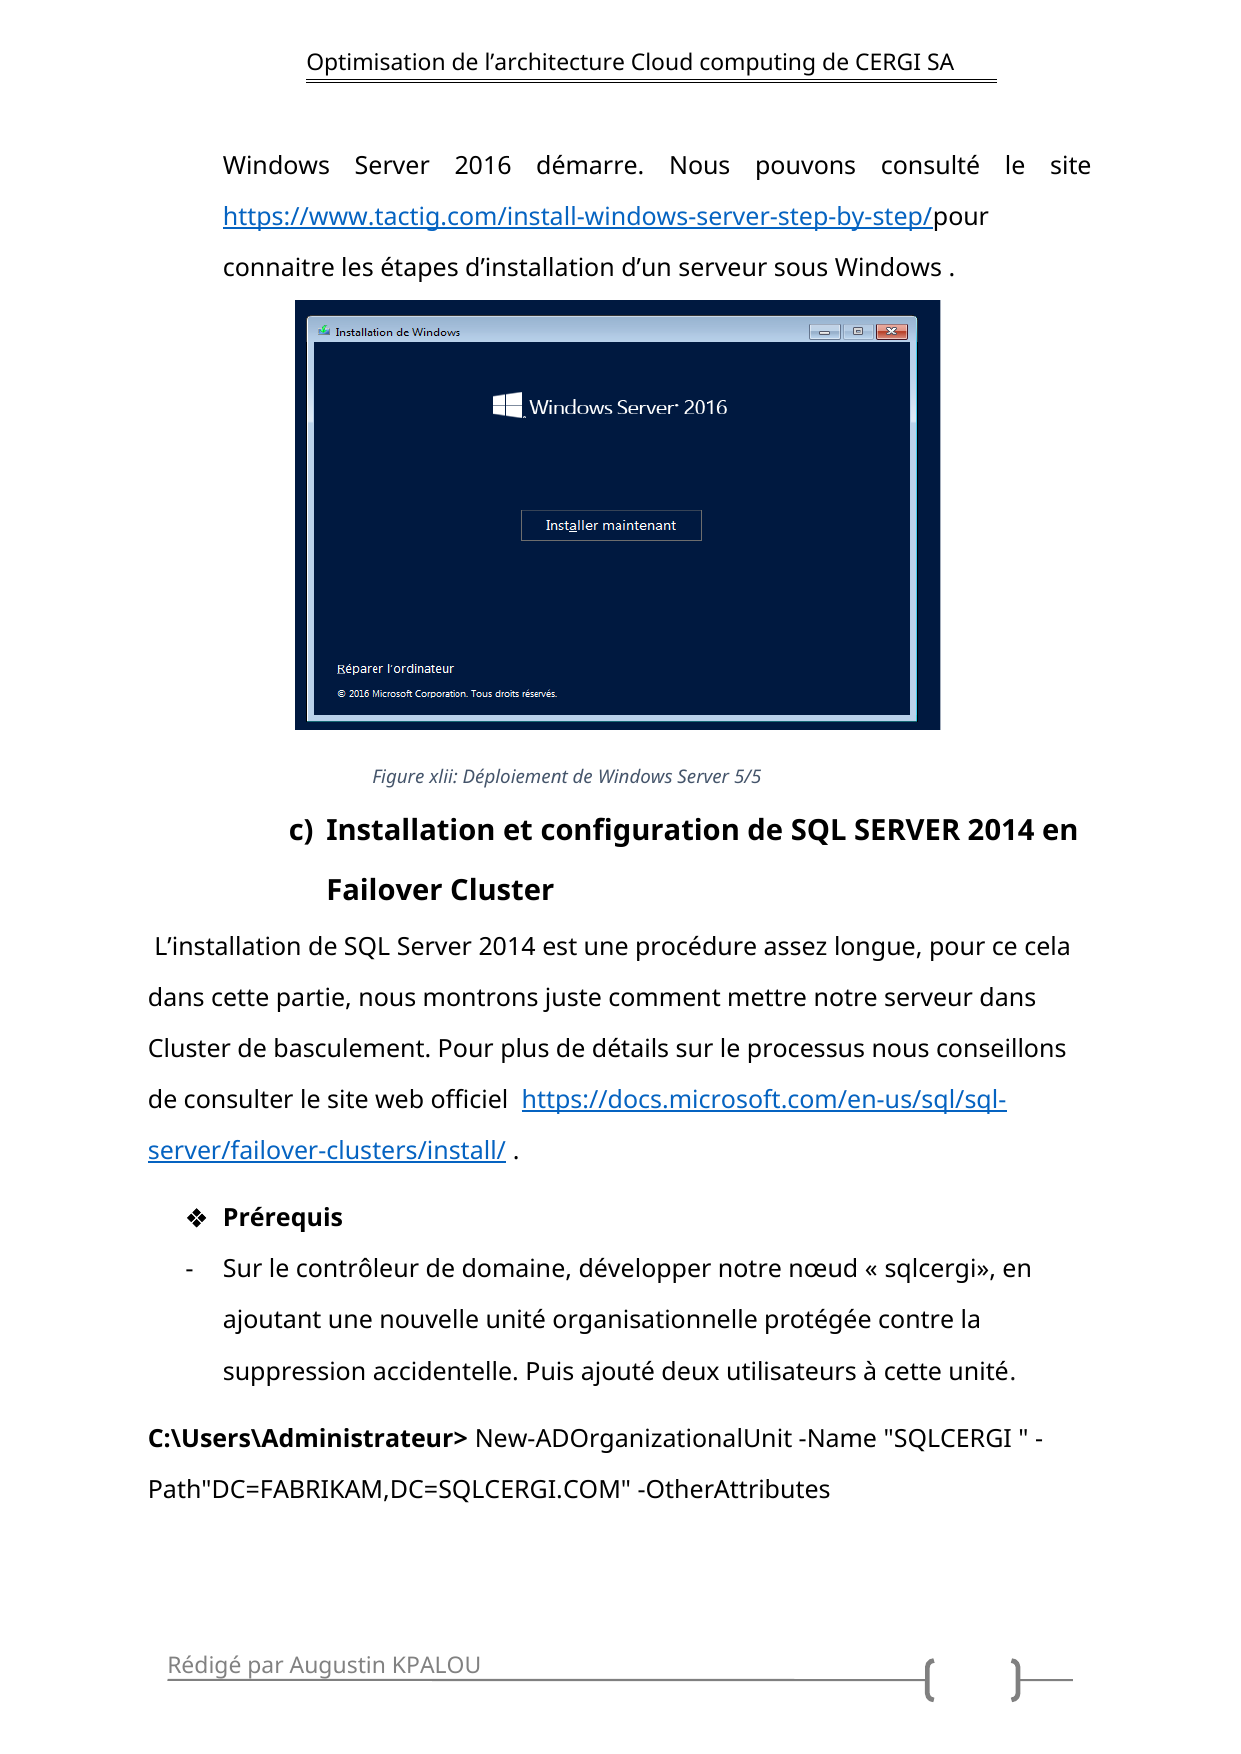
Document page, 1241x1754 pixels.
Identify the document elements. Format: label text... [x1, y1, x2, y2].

text L’installation de SQL Server 2014 est une procédure assez longue, pour ce cela dans cette partie, nous montrons juste comment mettre notre serveur dans Cluster de basculement. Pour plus de détails sur le processus nous conseillons de consulter le site web officiel https://docs.microsoft.com/en-us/sql/sql-server/failover-clusters/install/ . [148, 928, 1093, 1166]
list Prérequis [185, 1200, 1093, 1234]
subtitle Installation et configuration de SQL SERVER 2014 en Failover Cluster [288, 809, 1093, 908]
picture [295, 300, 941, 730]
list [185, 148, 1093, 284]
text Figure xlii: Déploiement de Windows Server 5/5 [148, 763, 1093, 788]
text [148, 1421, 1093, 1506]
list Sur le contrôleur de domaine, développer notre nœud « sqlcergi», en ajoutant une nouvelle unité organisationnelle protégée contre la suppression accidentelle. Puis ajouté deux utilisateurs à cette unité. [185, 1251, 1093, 1387]
